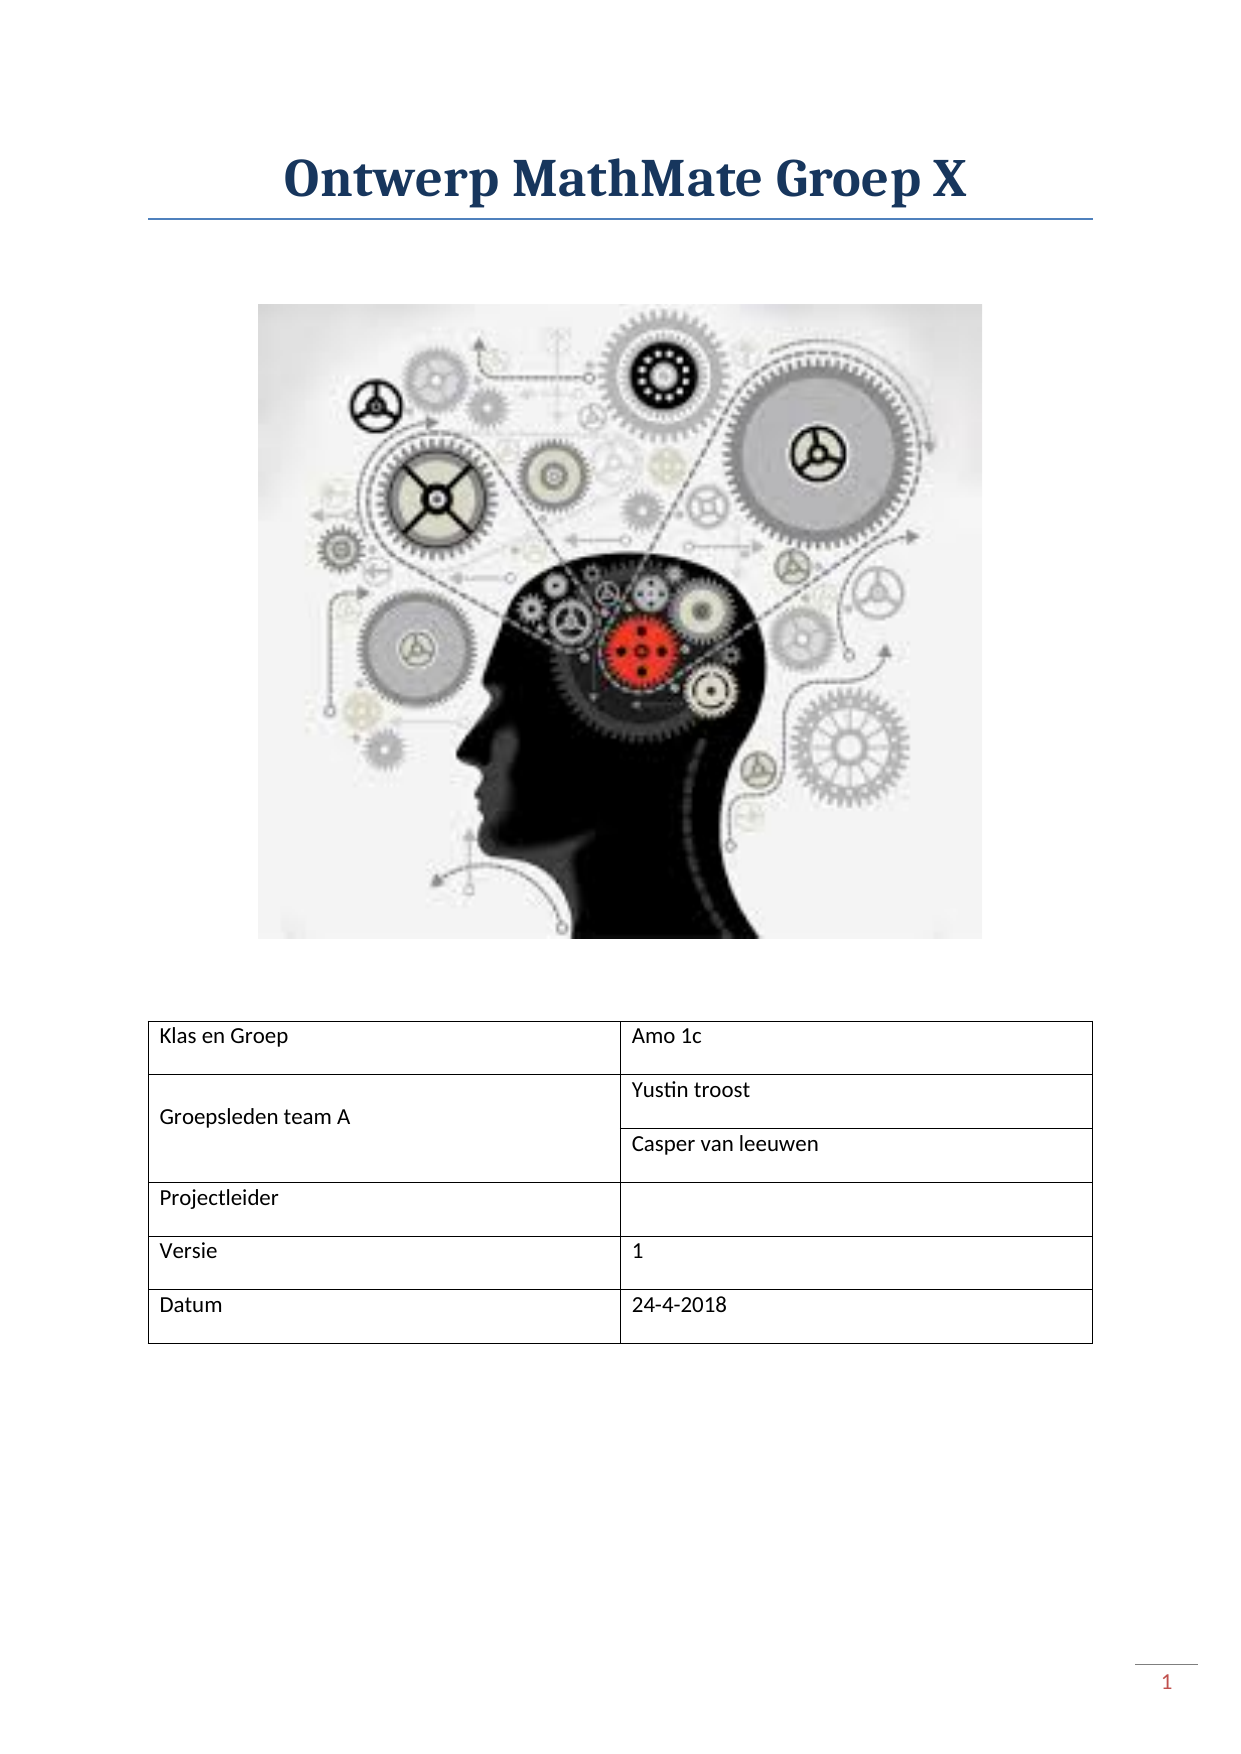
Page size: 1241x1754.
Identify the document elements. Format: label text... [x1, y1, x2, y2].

table_cell 1 [621, 1237, 1092, 1289]
title Ontwerp MathMate Groep X [148, 148, 1093, 218]
table_cell Versie [149, 1237, 620, 1289]
table_header Amo 1c [621, 1022, 1092, 1074]
table_cell Datum [149, 1290, 620, 1343]
table_cell Yustin troost [621, 1075, 1092, 1128]
picture [258, 304, 983, 939]
table_cell Projectleider [149, 1183, 620, 1236]
table_cell Casper van leeuwen [621, 1129, 1092, 1182]
table_header Klas en Groep [149, 1022, 620, 1074]
table_cell [621, 1183, 1092, 1236]
table_cell 24-4-2018 [621, 1290, 1092, 1343]
table_cell Groepsleden team A [149, 1075, 620, 1182]
